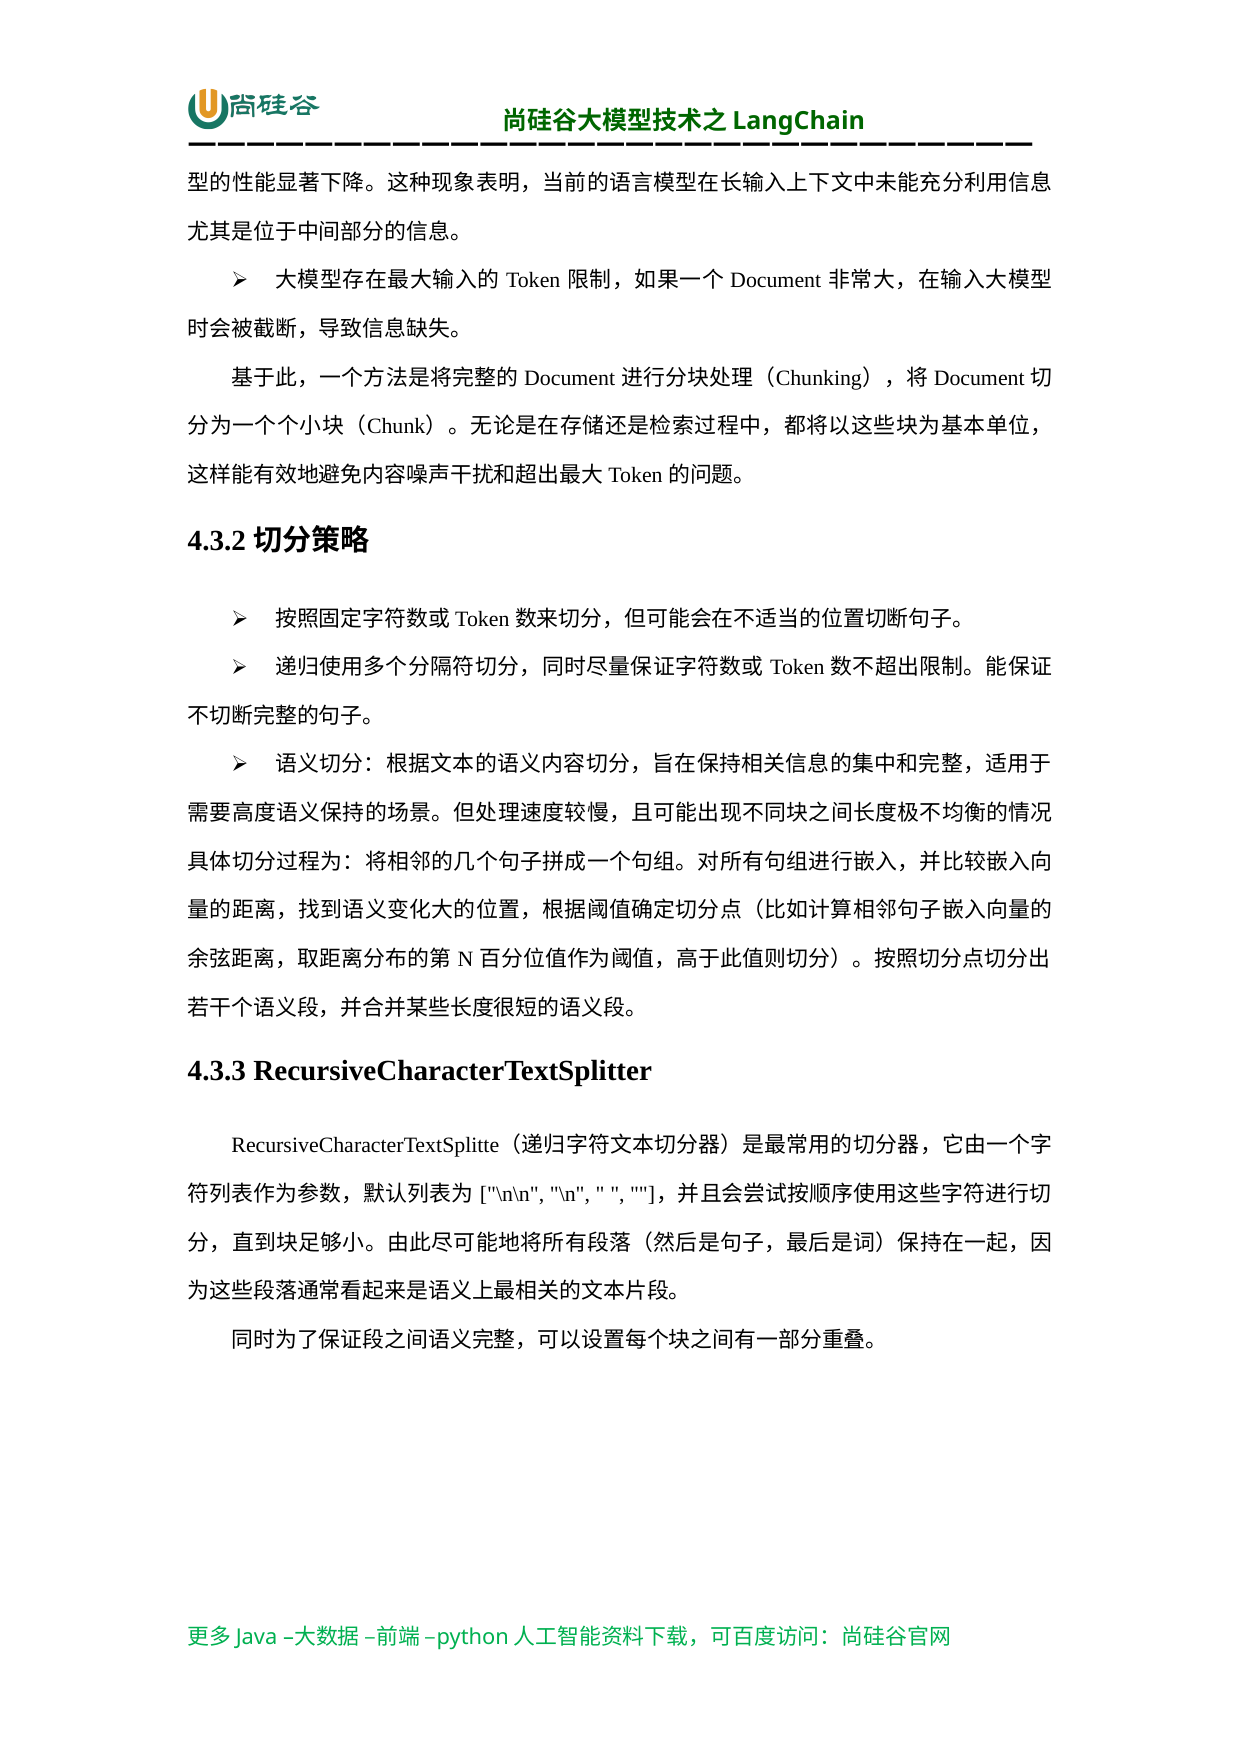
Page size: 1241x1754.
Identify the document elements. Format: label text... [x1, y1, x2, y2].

text 切分策略 [187, 505, 1053, 570]
text 大模型存在最大输入的 Token 限制，如果一个 Document 非常大，在输入大模型时会被截断，导致信息缺失。 [187, 262, 1053, 343]
text 递归使用多个分隔符切分，同时尽量保证字符数或 Token 数不超出限制。能保证不切断完整的句子。 [187, 649, 1053, 730]
picture [187, 88, 321, 130]
text 基于此，一个方法是将完整的 Document 进行分块处理（Chunking），将 Document 切分为一个个小块（Chunk）。无论是在存储还是检索过程中，都将以这些块为基本单位，这样能有效地避免内容噪声干扰和超出最大 Token 的问题。 [187, 359, 1053, 489]
text 语义切分：根据文本的语义内容切分，旨在保持相关信息的集中和完整，适用于需要高度语义保持的场景。但处理速度较慢，且可能出现不同块之间长度极不均衡的情况。具体切分过程为：将相邻的几个句子拼成一个句组。对所有句组进行嵌入，并比较嵌入向量的距离，找到语义变化大的位置，根据阈值确定切分点（比如计算相邻句子嵌入向量的余弦距离，取距离分布的第 N 百分位值作为阈值，高于此值则切分）。按照切分点切分出若干个语义段，并合并某些长度很短的语义段。 [187, 746, 1053, 1022]
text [187, 165, 1053, 246]
text RecursiveCharacterTextSplitte（递归字符文本切分器）是最常用的切分器，它由一个字符列表作为参数，默认列表为 ["\n\n", "\n", " ", ""]，并且会尝试按顺序使用这些字符进行切分，直到块足够小。由此尽可能地将所有段落（然后是句子，最后是词）保持在一起，因为这些段落通常看起来是语义上最相关的文本片段。 [187, 1127, 1053, 1306]
text 同时为了保证段之间语义完整，可以设置每个块之间有一部分重叠。 [187, 1321, 1053, 1354]
text 按照固定字符数或 Token 数来切分，但可能会在不适当的位置切断句子。 [187, 600, 1053, 633]
text RecursiveCharacterTextSplitter [187, 1038, 1053, 1103]
